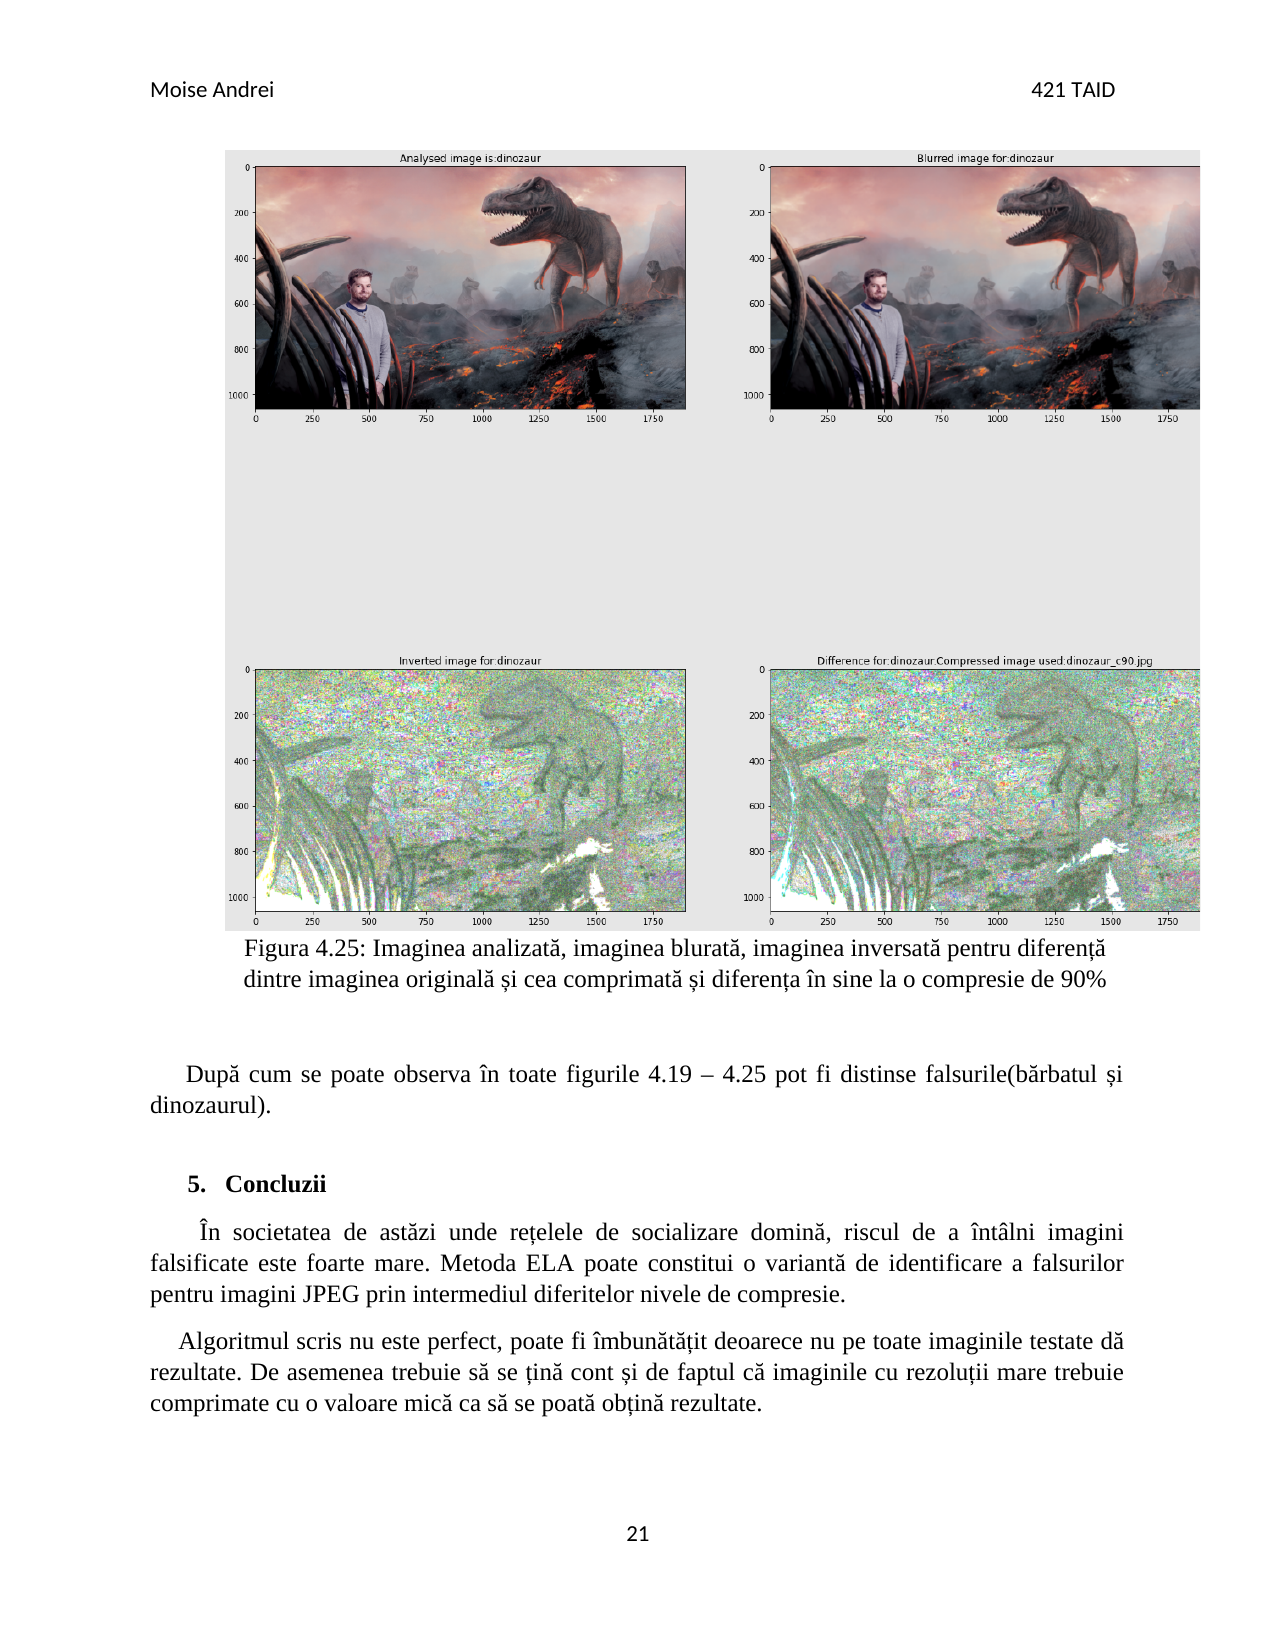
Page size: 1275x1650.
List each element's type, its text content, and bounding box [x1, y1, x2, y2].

list Concluzii [187, 1169, 1125, 1198]
text După cum se poate observa în toate figurile 4.19 – 4.25 pot fi distinse falsurile(bărbatul și dinozaurul). [150, 1059, 1125, 1119]
picture [225, 150, 1200, 931]
text În societatea de astăzi unde rețelele de socializare domină, riscul de a întâlni imagini falsificate este foarte mare. Metoda ELA poate constitui o variantă de identificare a falsurilor pentru imagini JPEG prin intermediul diferitelor nivele de compresie. [150, 1217, 1125, 1307]
text Algoritmul scris nu este perfect, poate fi îmbunătățit deoarece nu pe toate imaginile testate dă rezultate. De asemenea trebuie să se țină cont și de faptul că imaginile cu rezoluții mare trebuie comprimate cu o valoare mică ca să se poată obțină rezultate. [150, 1326, 1125, 1417]
list Figura 4.25: Imaginea analizată, imaginea blurată, imaginea inversată pentru diferență dintre imaginea originală și cea comprimată și diferența în sine la o compresie de 90% [225, 933, 1125, 992]
